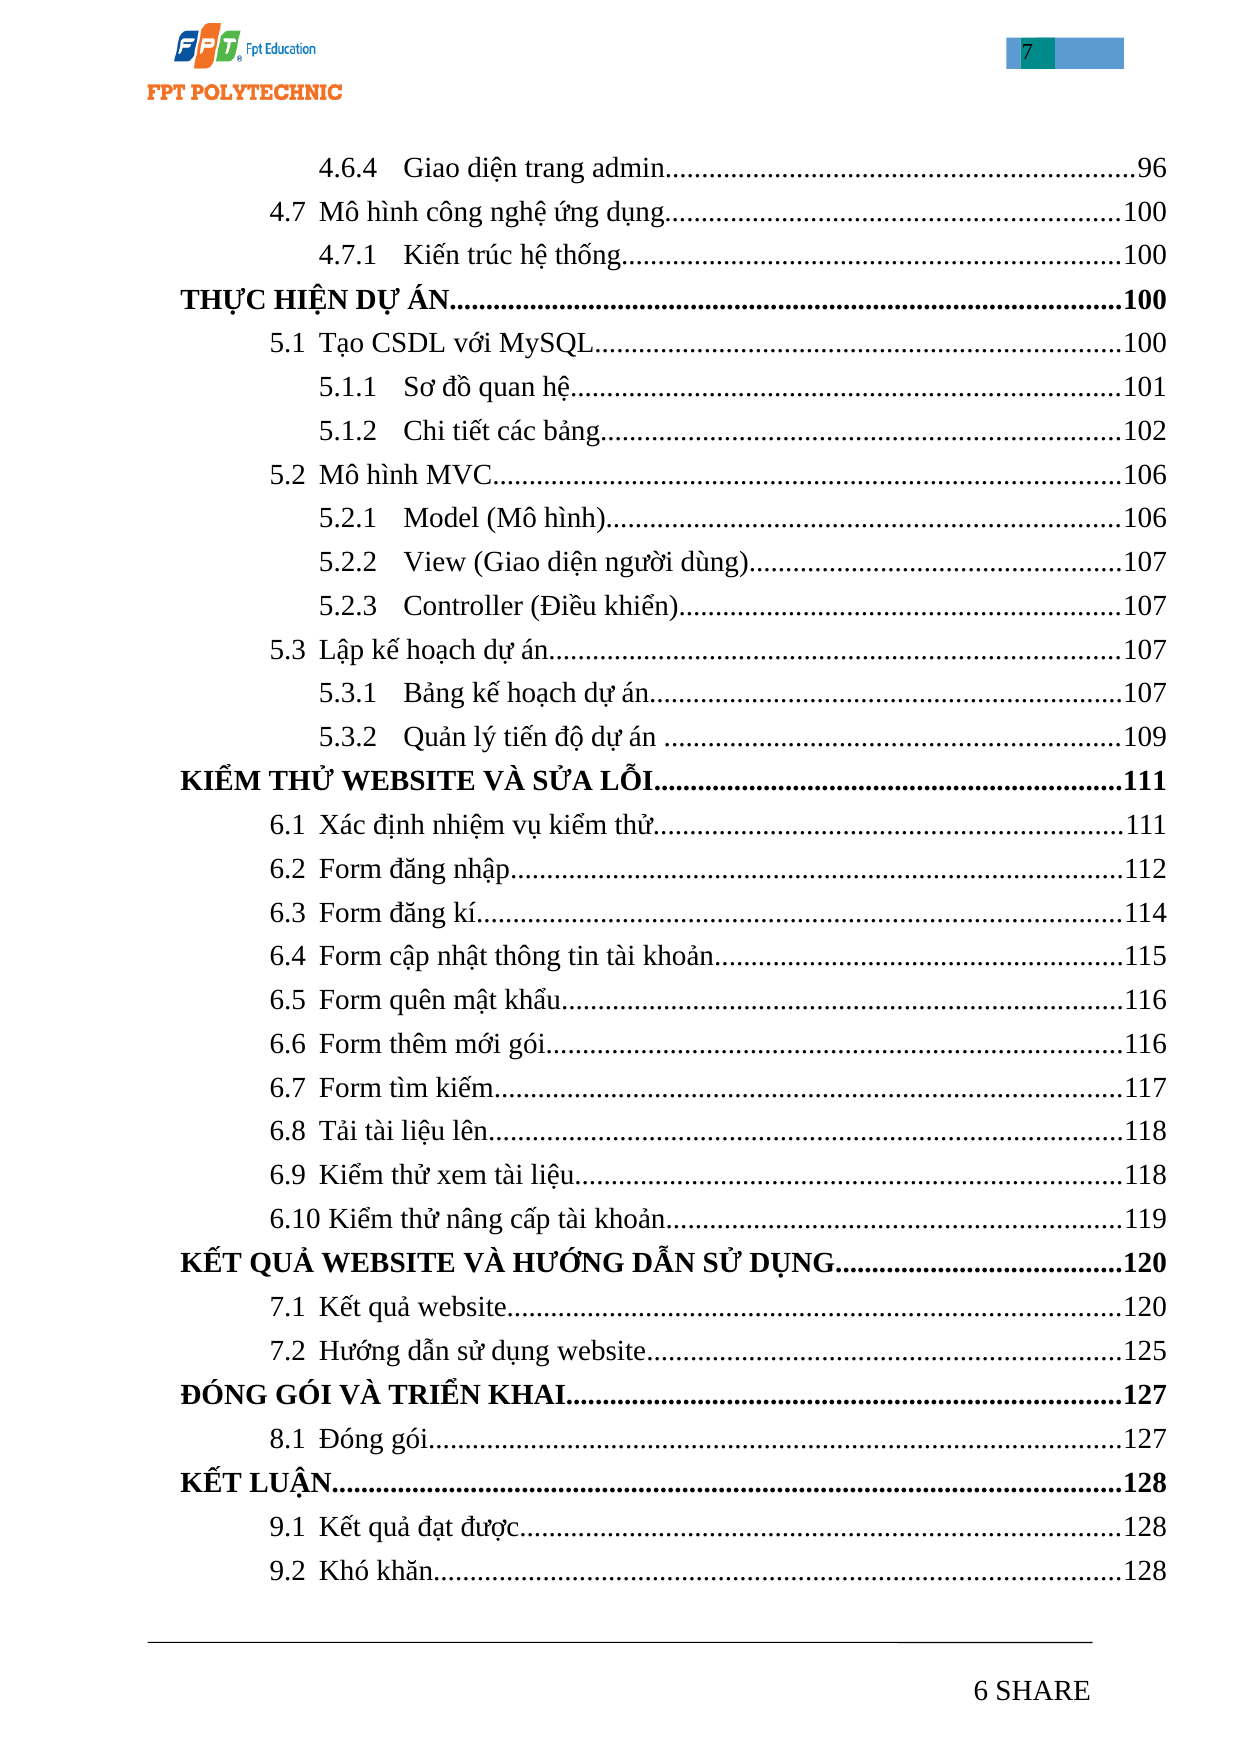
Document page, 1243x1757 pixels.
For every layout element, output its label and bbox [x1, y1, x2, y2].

picture [147, 23, 342, 100]
